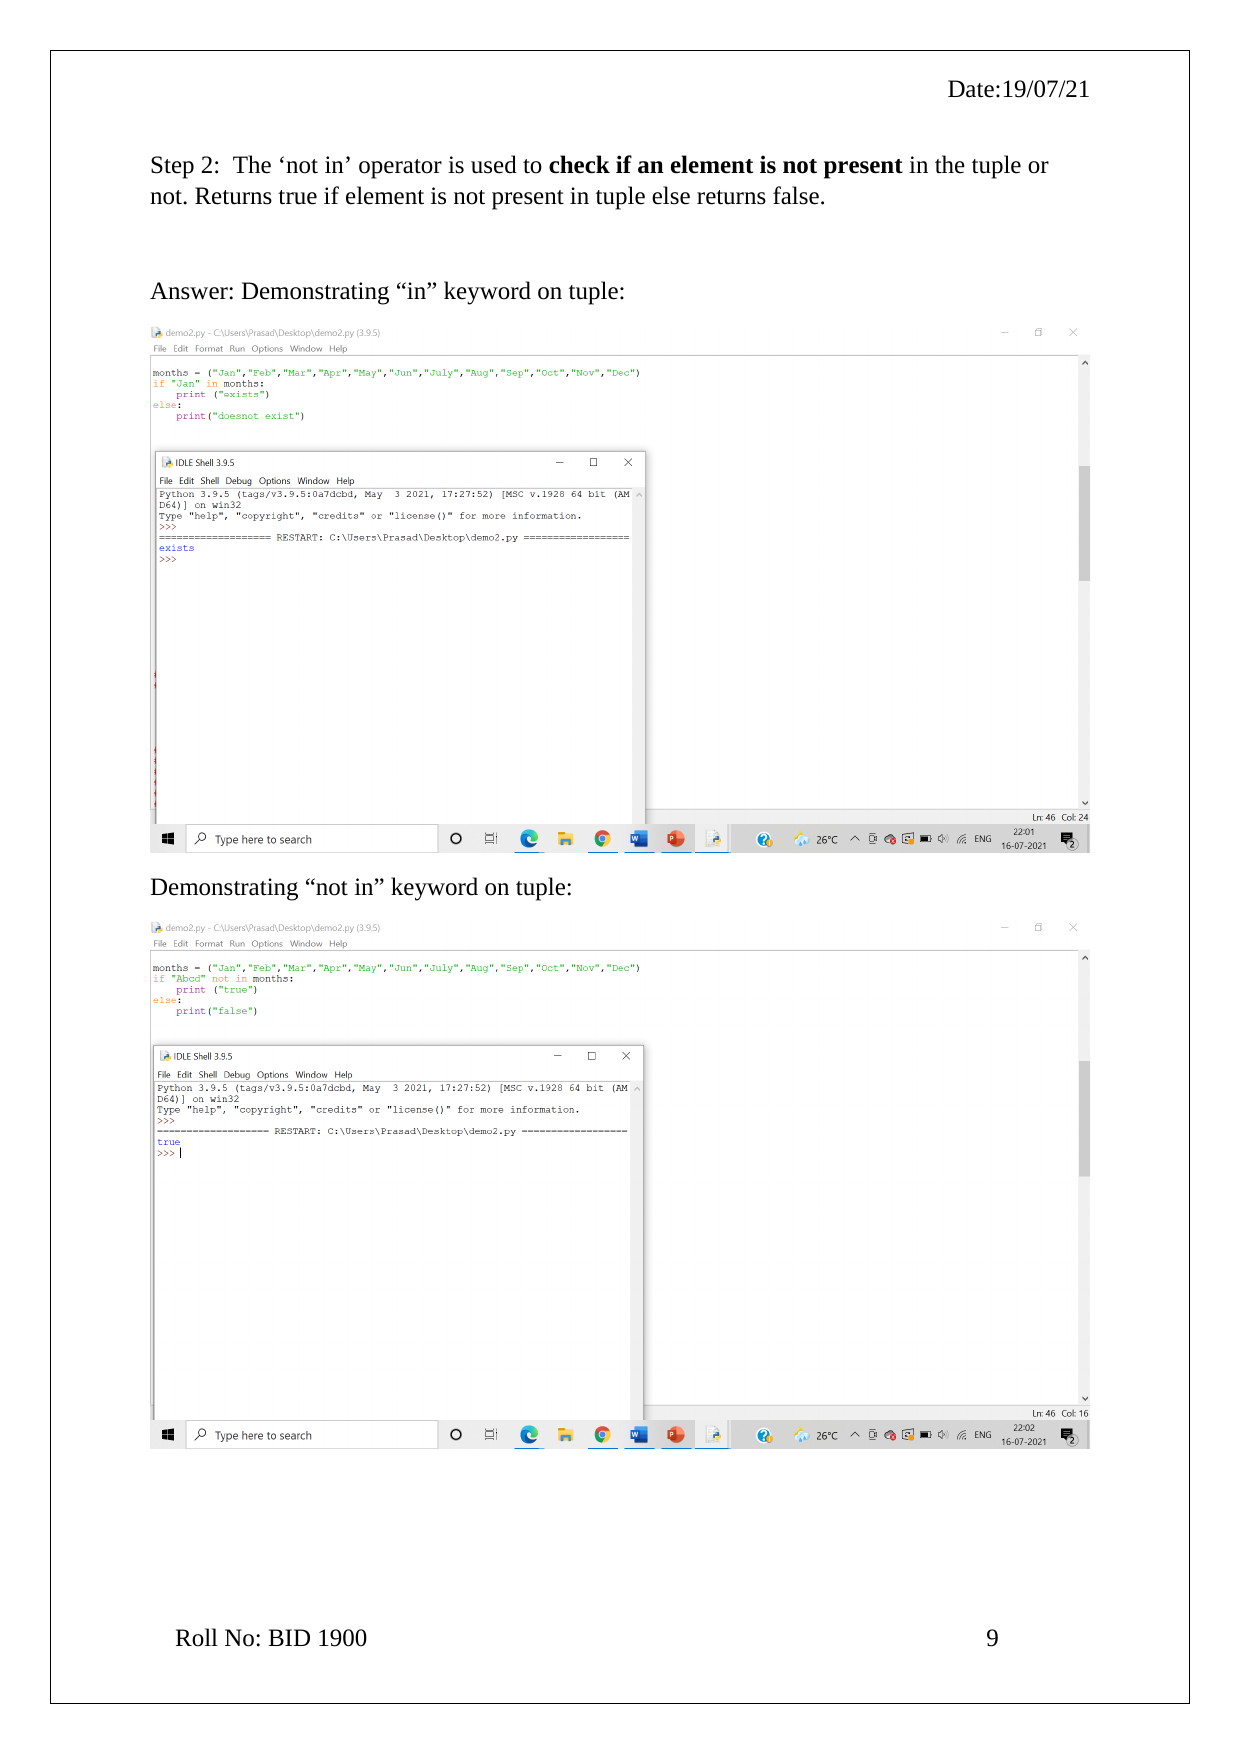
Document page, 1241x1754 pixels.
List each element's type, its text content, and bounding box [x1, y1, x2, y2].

text Step 2: The ‘not in’ operator is used to check if an element is not present in the tuple or not. Returns true if element is not present in tuple else returns false. [150, 150, 1090, 210]
text Demonstrating “not in” keyword on tuple: [150, 872, 1090, 901]
picture [150, 919, 1091, 1449]
picture [150, 324, 1091, 853]
text Answer: Demonstrating “in” keyword on tuple: [150, 276, 1090, 305]
